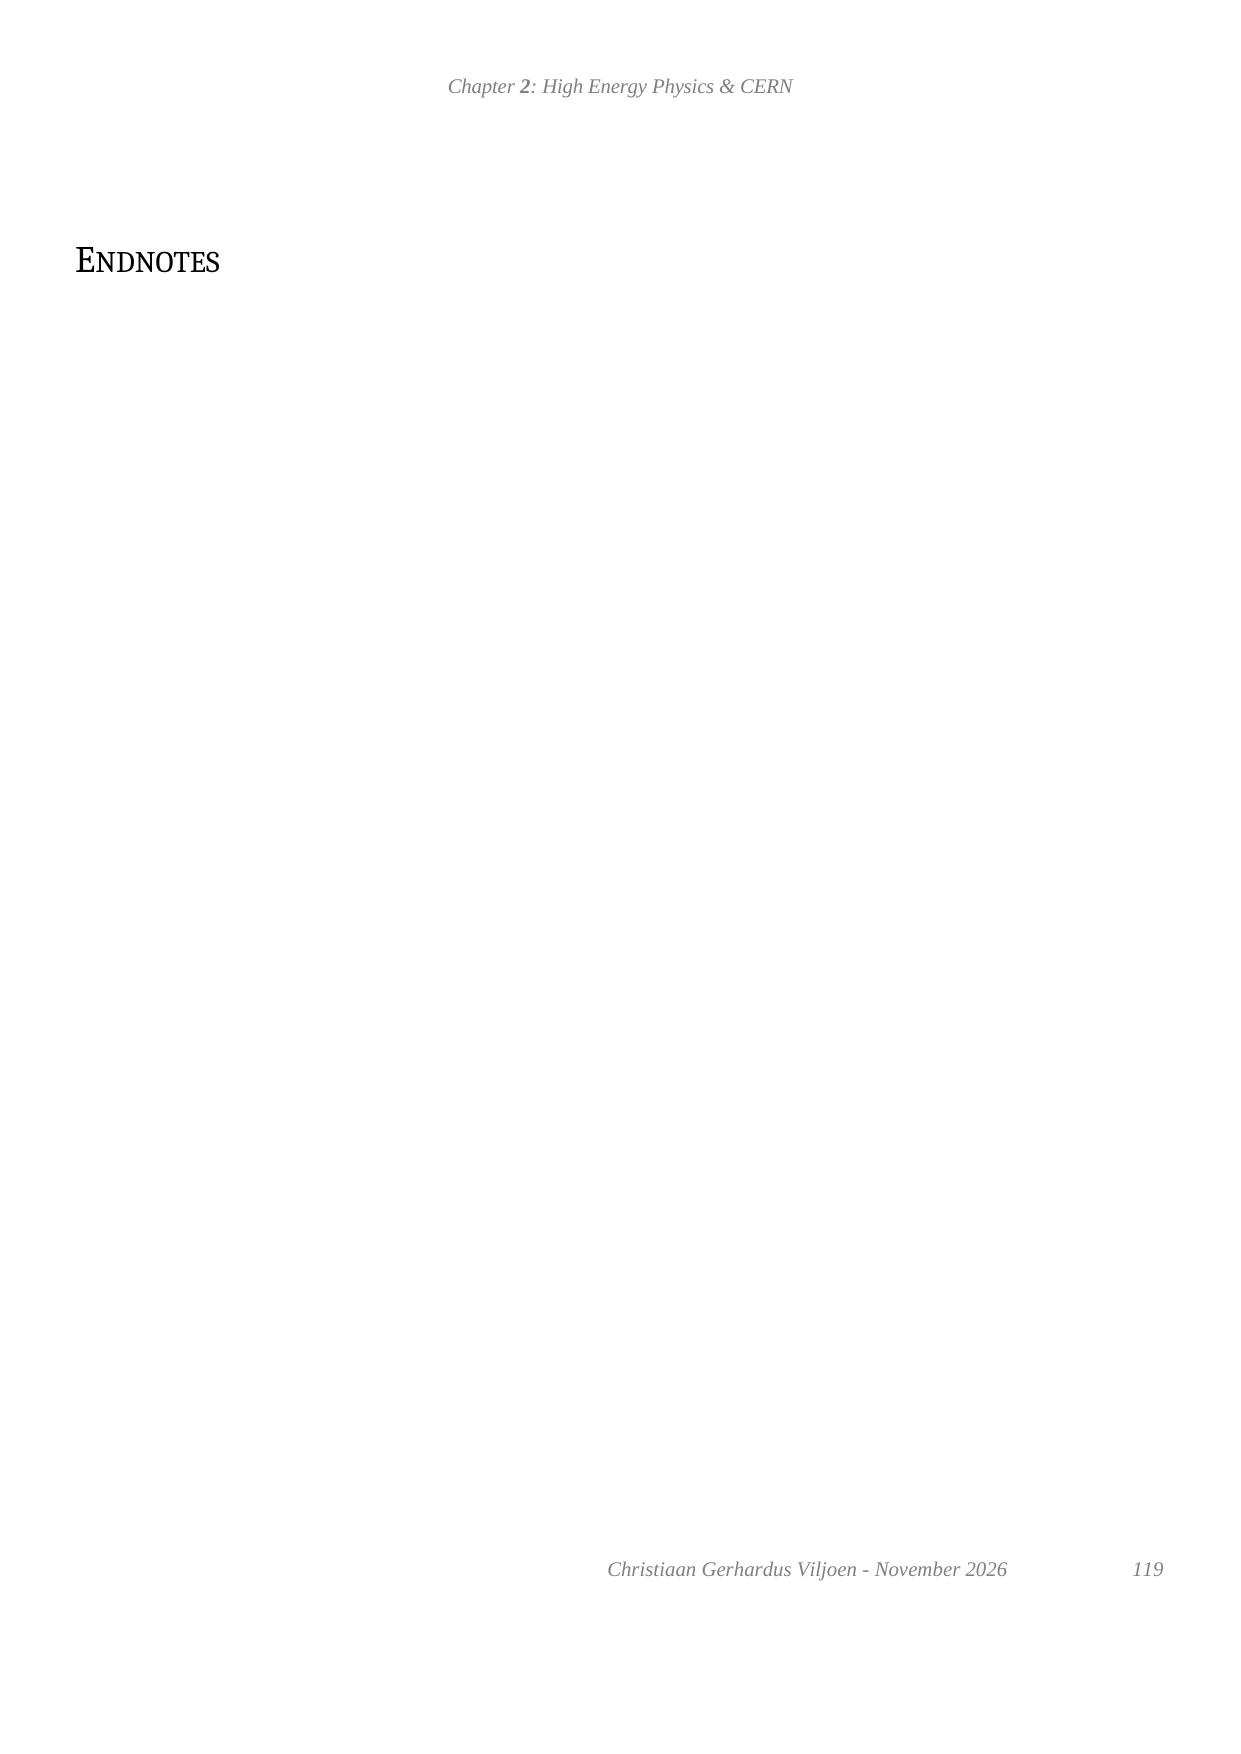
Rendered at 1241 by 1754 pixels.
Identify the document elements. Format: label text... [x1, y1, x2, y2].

subtitle Endnotes [75, 239, 1165, 282]
